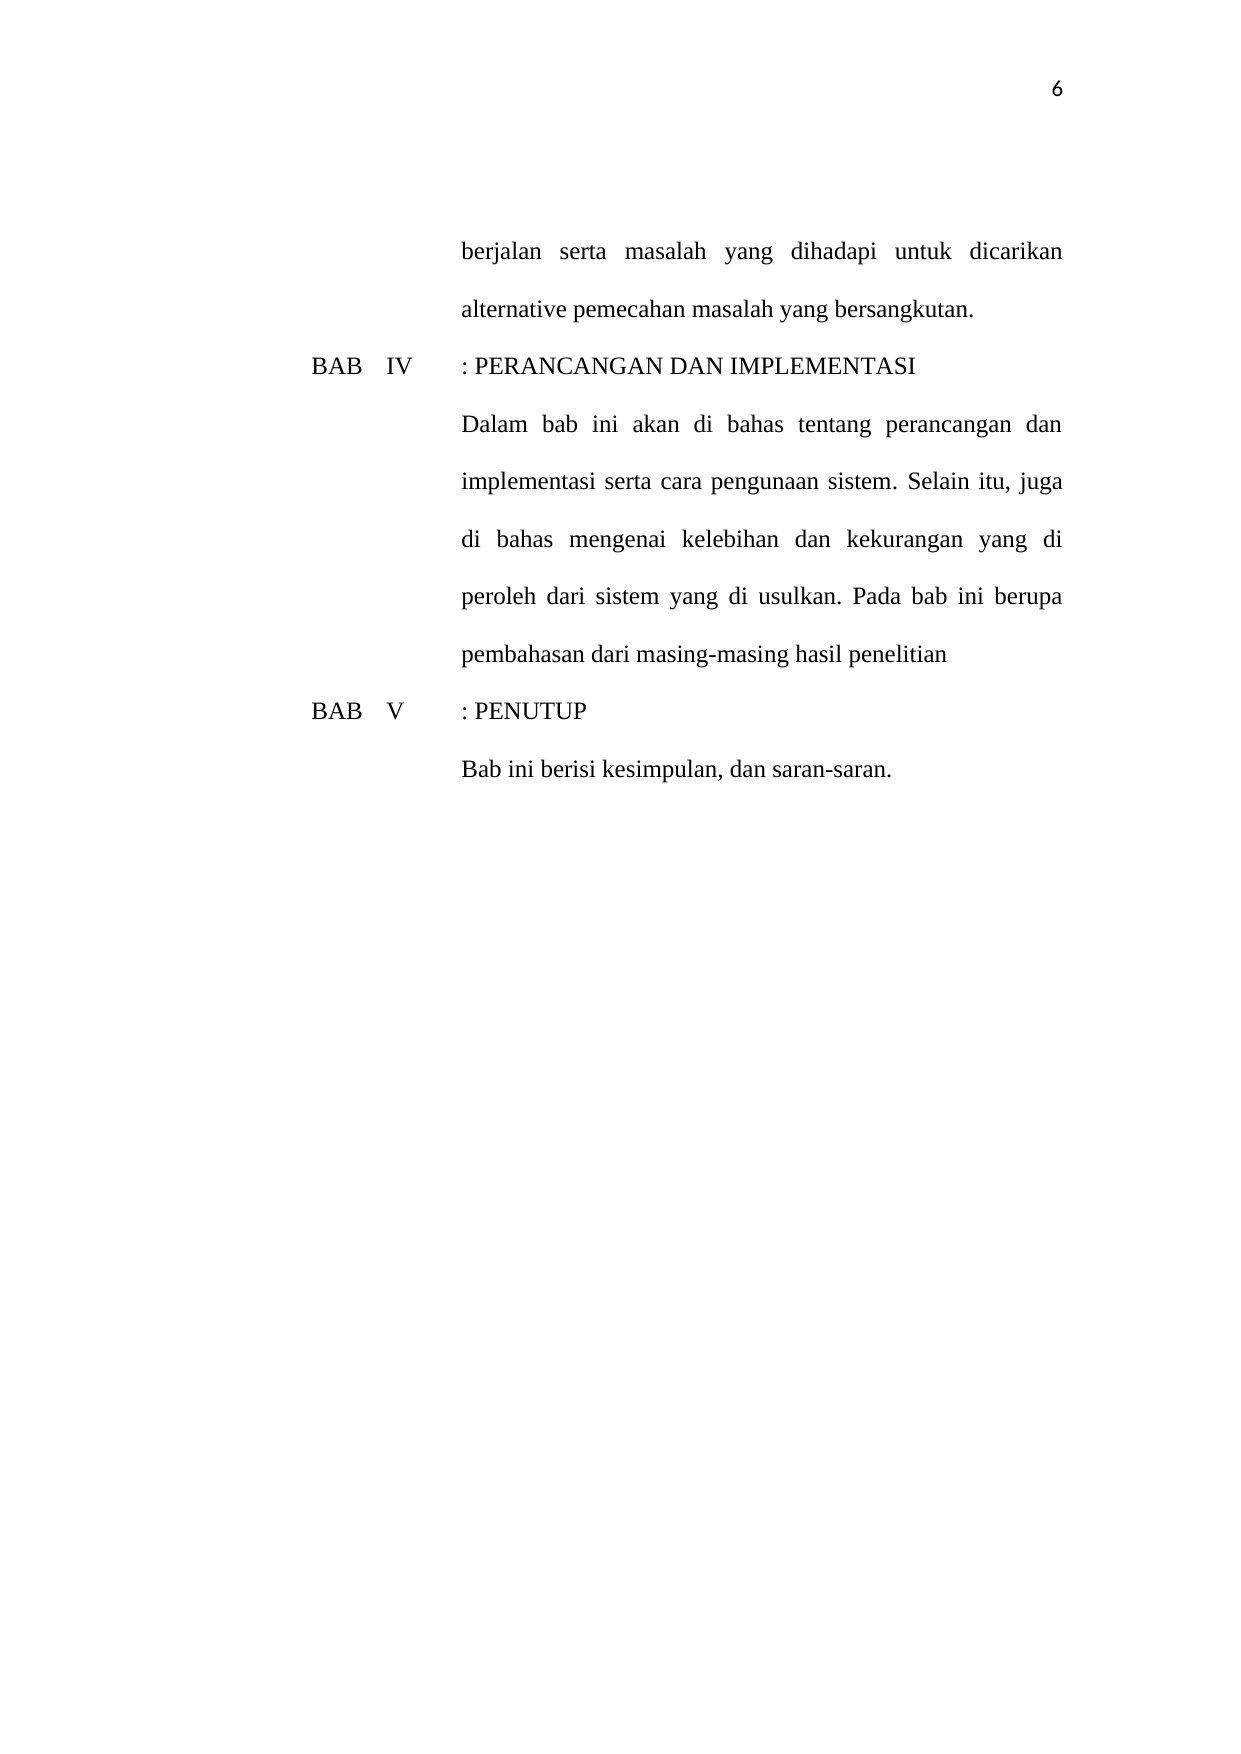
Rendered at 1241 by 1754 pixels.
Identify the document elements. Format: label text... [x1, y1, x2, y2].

text Dalam bab ini akan di bahas tentang perancangan dan implementasi serta cara pengunaan sistem. Selain itu, juga di bahas mengenai kelebihan dan kekurangan yang di peroleh dari sistem yang di usulkan. Pada bab ini berupa pembahasan dari masing-masing hasil penelitian [461, 409, 1063, 667]
text BAB V : PENUTUP [236, 696, 1063, 725]
text Bab ini berisi kesimpulan, dan saran-saran. [415, 754, 1063, 782]
text BAB IV : PERANCANGAN DAN IMPLEMENTASI [236, 351, 1063, 380]
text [461, 236, 1063, 322]
